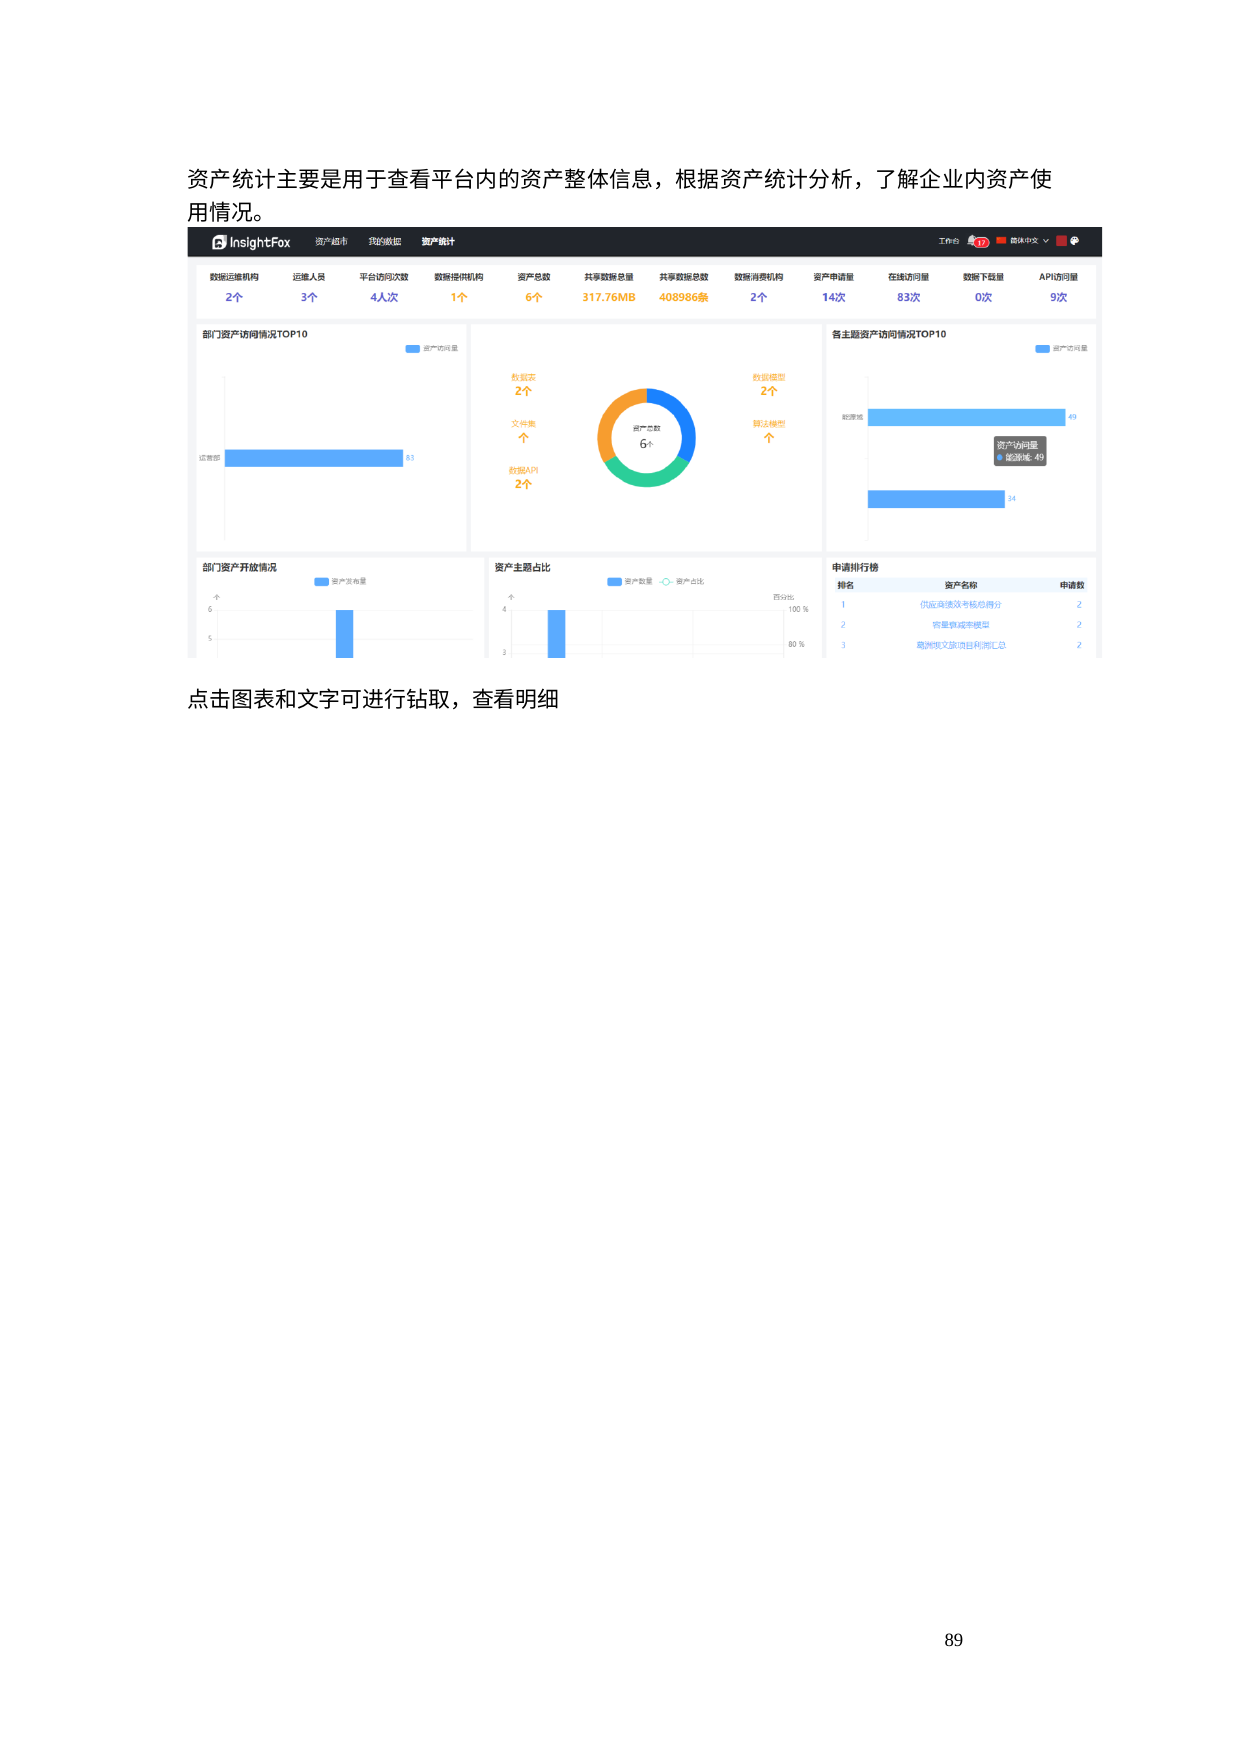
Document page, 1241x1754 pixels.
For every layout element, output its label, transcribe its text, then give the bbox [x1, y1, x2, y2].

text 点击图表和文字可进行钻取，查看明细 [187, 682, 1053, 714]
text 资产统计主要是用于查看平台内的资产整体信息，根据资产统计分析，了解企业内资产使用情况。 [187, 162, 1053, 227]
picture [187, 227, 1103, 658]
